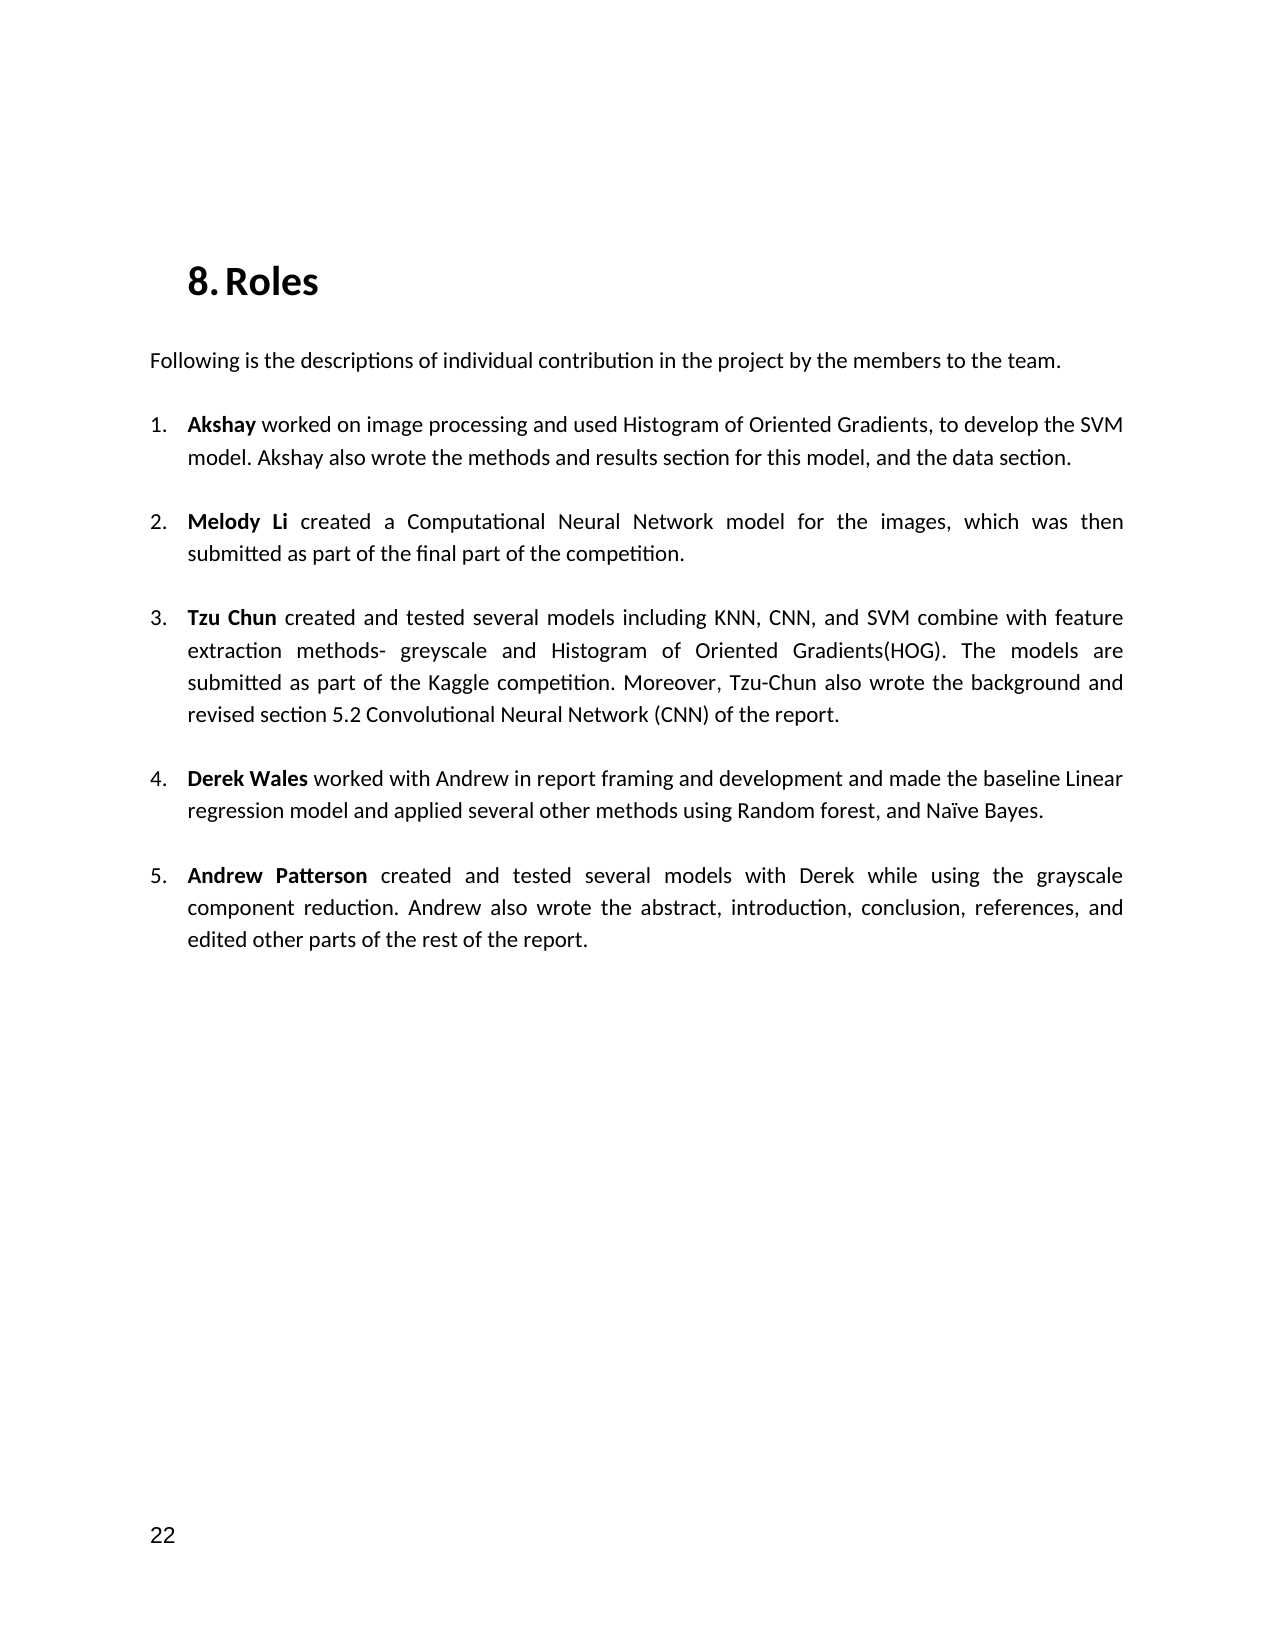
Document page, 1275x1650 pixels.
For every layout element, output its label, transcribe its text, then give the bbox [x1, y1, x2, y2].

list Tzu Chun created and tested several models including KNN, CNN, and SVM combine with feature extraction methods- greyscale and Histogram of Oriented Gradients(HOG). The models are submitted as part of the Kaggle competition. Moreover, Tzu-Chun also wrote the background and revised section 5.2 Convolutional Neural Network (CNN) of the report. [150, 603, 1125, 728]
list Andrew Patterson created and tested several models with Derek while using the grayscale component reduction. Andrew also wrote the abstract, introduction, conclusion, references, and edited other parts of the rest of the report. [150, 861, 1125, 953]
list Melody Li created a Computational Neural Network model for the images, which was then submitted as part of the final part of the competition. [150, 507, 1125, 567]
list Akshay worked on image processing and used Histogram of Oriented Gradients, to develop the SVM model. Akshay also wrote the methods and results section for this model, and the data section. [150, 410, 1125, 471]
list Roles [187, 255, 1125, 306]
text Following is the descriptions of individual contribution in the project by the members to the team. [150, 346, 1125, 374]
list Derek Wales worked with Andrew in report framing and development and made the baseline Linear regression model and applied several other methods using Random forest, and Naïve Bayes. [150, 764, 1125, 825]
